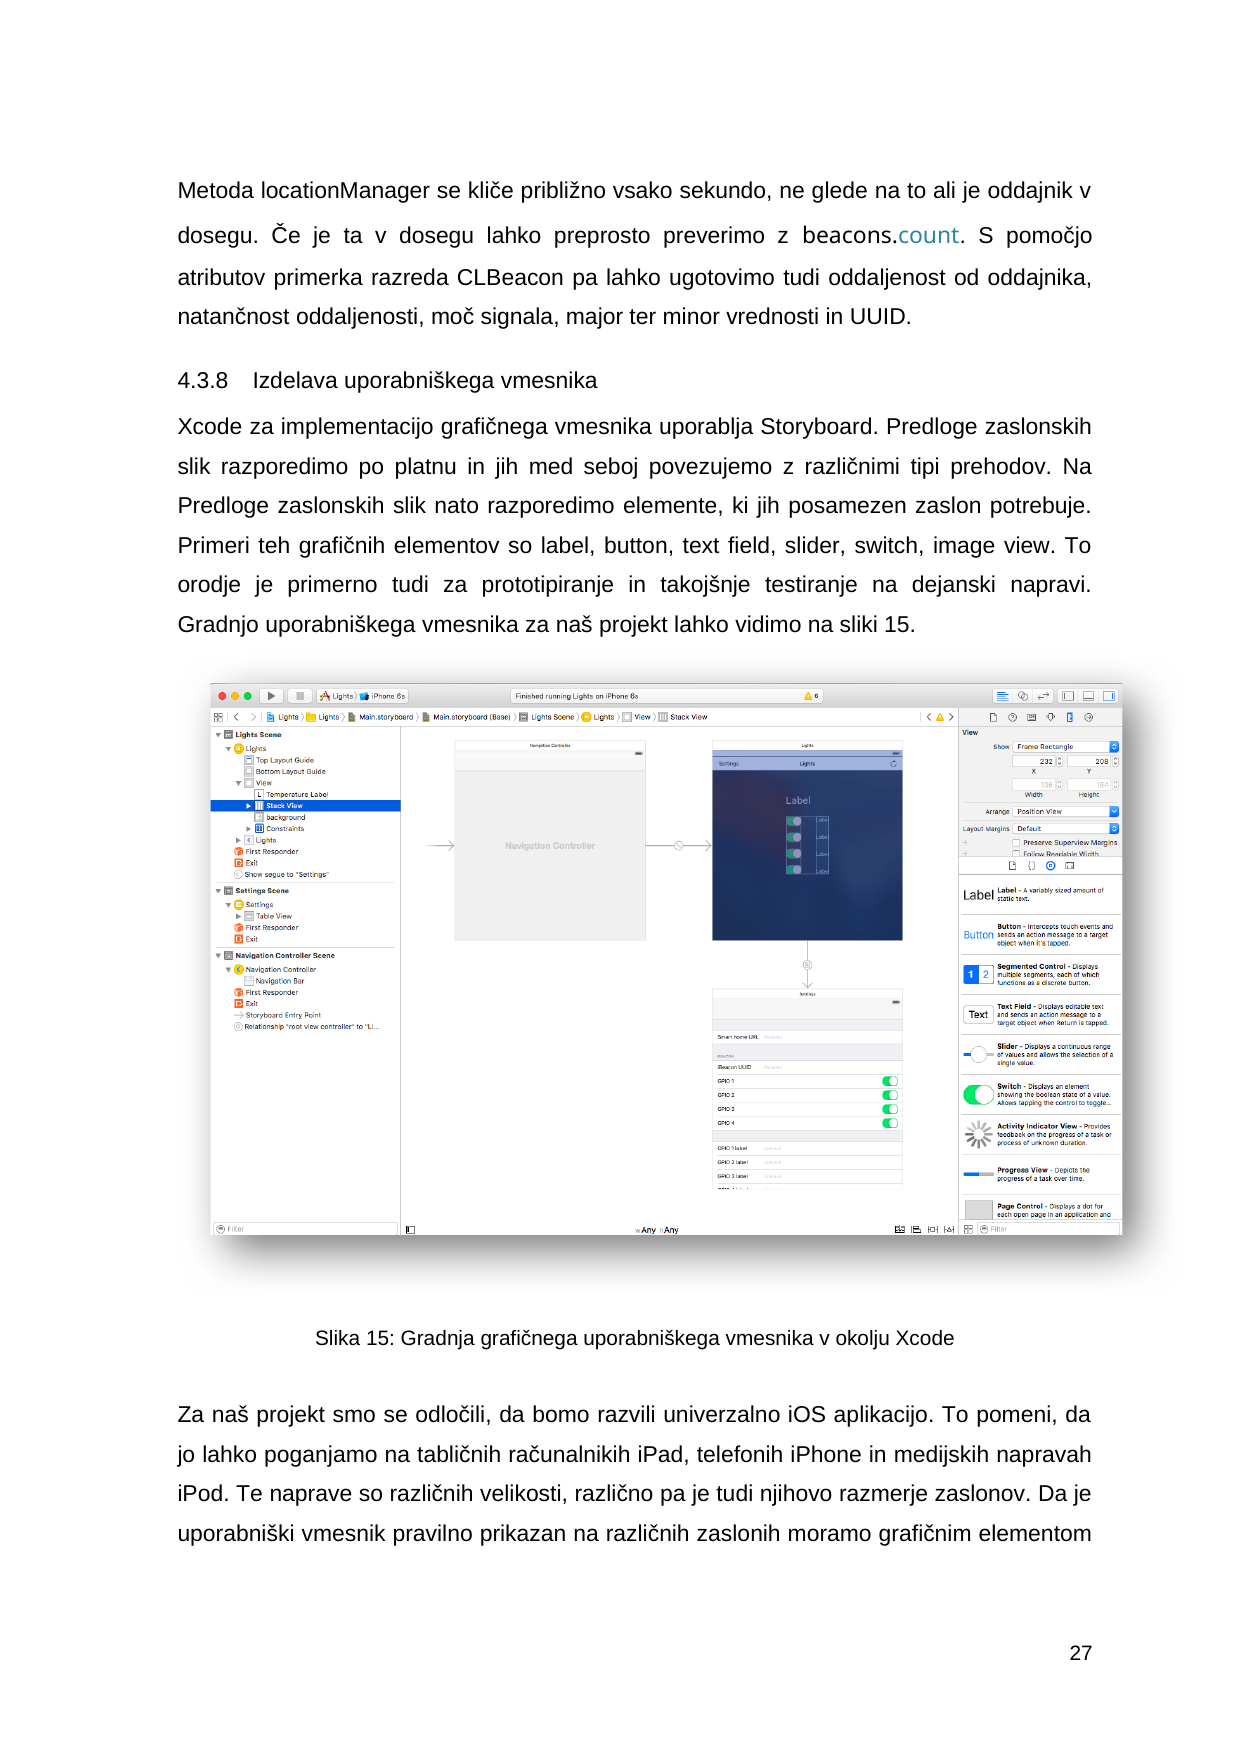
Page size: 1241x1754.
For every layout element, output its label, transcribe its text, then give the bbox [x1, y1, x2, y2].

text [177, 1401, 1092, 1546]
text Slika 15: Gradnja grafičnega uporabniškega vmesnika v okolju Xcode [177, 1326, 1092, 1350]
subtitle Izdelava uporabniškega vmesnika [177, 367, 1092, 394]
picture [210, 683, 1123, 1235]
text Metoda locationManager se kliče približno vsako sekundo, ne glede na to ali je oddajnik v dosegu. Če je ta v dosegu lahko preprosto preverimo z beacons.count. S pomočjo atributov primerka razreda CLBeacon pa lahko ugotovimo tudi oddaljenost od oddajnika, natančnost oddaljenosti, moč signala, major ter minor vrednosti in UUID. [177, 177, 1092, 329]
text Xcode za implementacijo grafičnega vmesnika uporablja Storyboard. Predloge zaslonskih slik razporedimo po platnu in jih med seboj povezujemo z različnimi tipi prehodov. Na Predloge zaslonskih slik nato razporedimo elemente, ki jih posamezen zaslon potrebuje. Primeri teh grafičnih elementov so label, button, text field, slider, switch, image view. To orodje je primerno tudi za prototipiranje in takojšnje testiranje na dejanski napravi. Gradnjo uporabniškega vmesnika za naš projekt lahko vidimo na sliki 15. [177, 413, 1092, 637]
